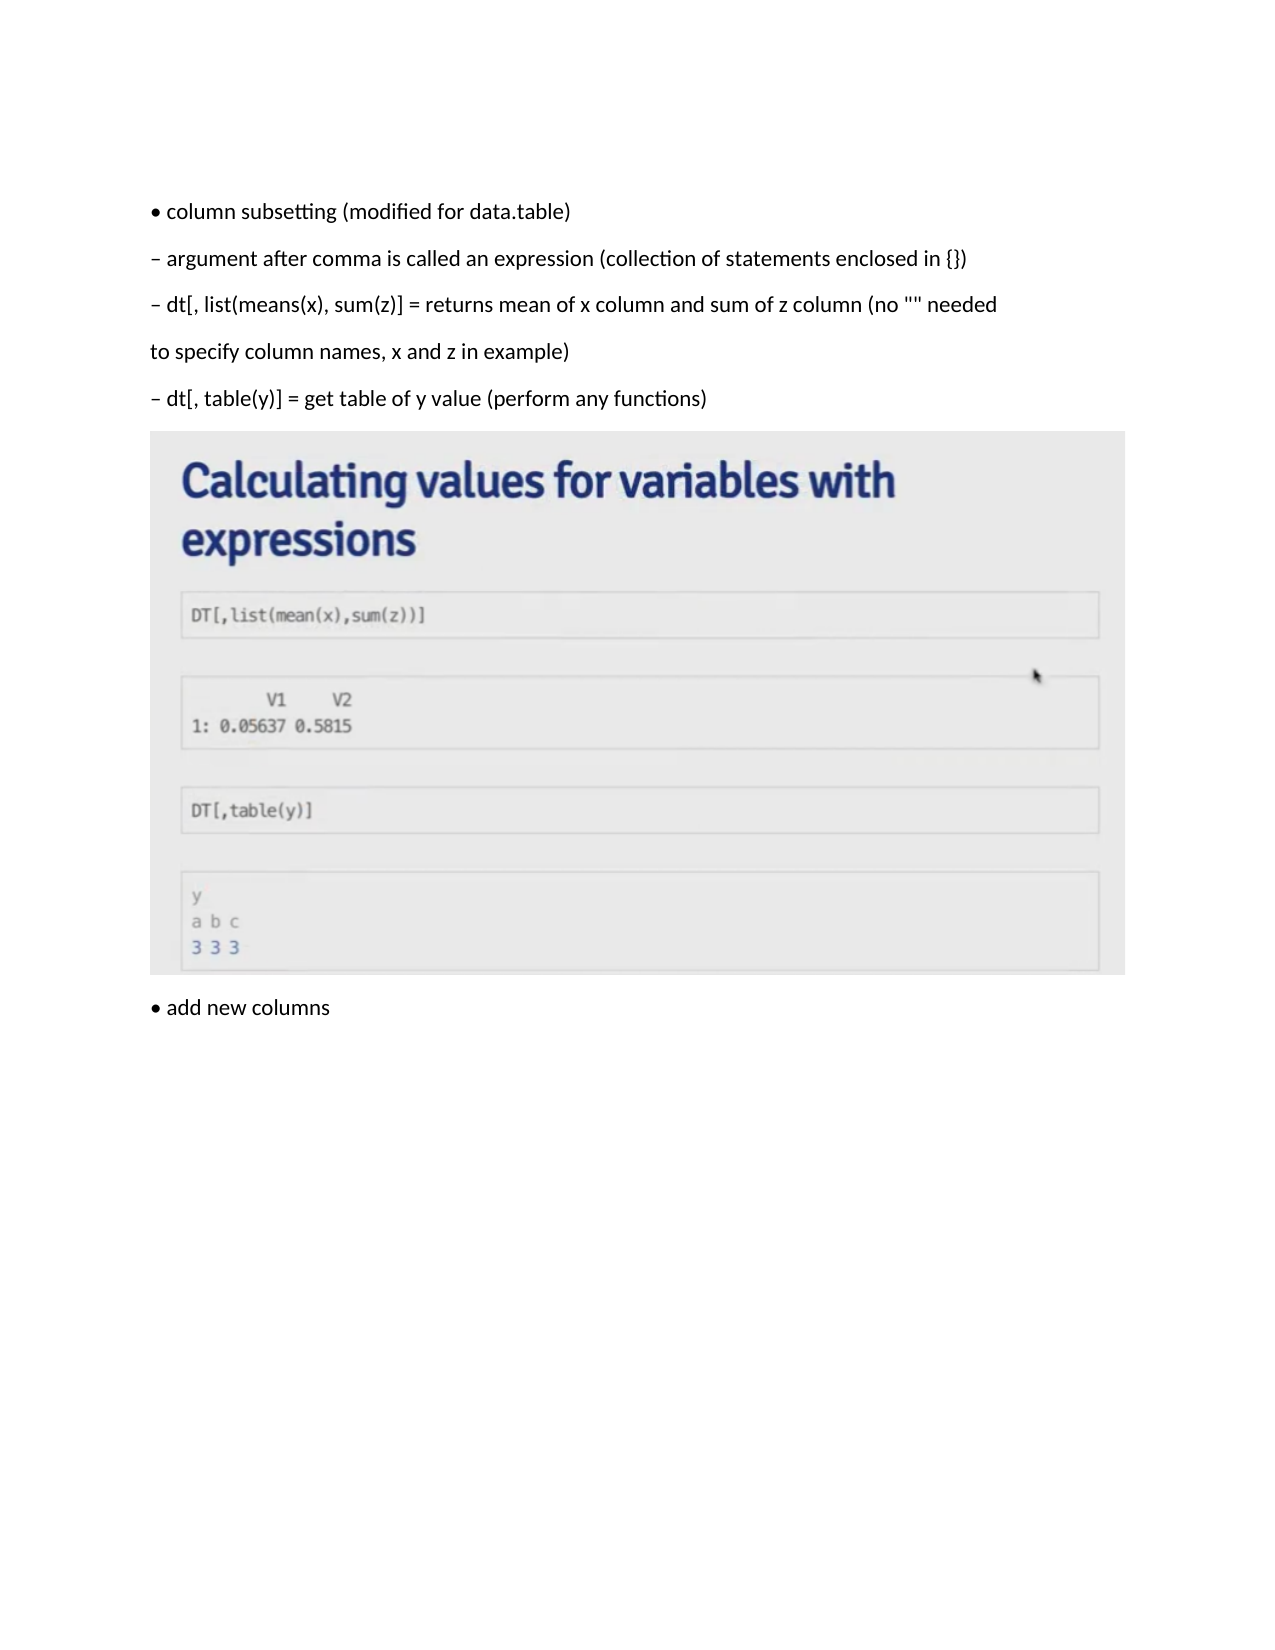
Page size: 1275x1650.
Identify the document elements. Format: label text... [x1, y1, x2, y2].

text – argument after comma is called an expression (collection of statements enclosed in {}) [150, 244, 1125, 272]
text – dt[, list(means(x), sum(z)] = returns mean of x column and sum of z column (no "" needed [150, 291, 1125, 319]
picture [150, 431, 1125, 975]
text – dt[, table(y)] = get table of y value (perform any functions) [150, 384, 1125, 412]
text • add new columns [150, 993, 1125, 1021]
text to specify column names, x and z in example) [150, 337, 1125, 366]
text • column subsetting (modified for data.table) [150, 197, 1125, 225]
